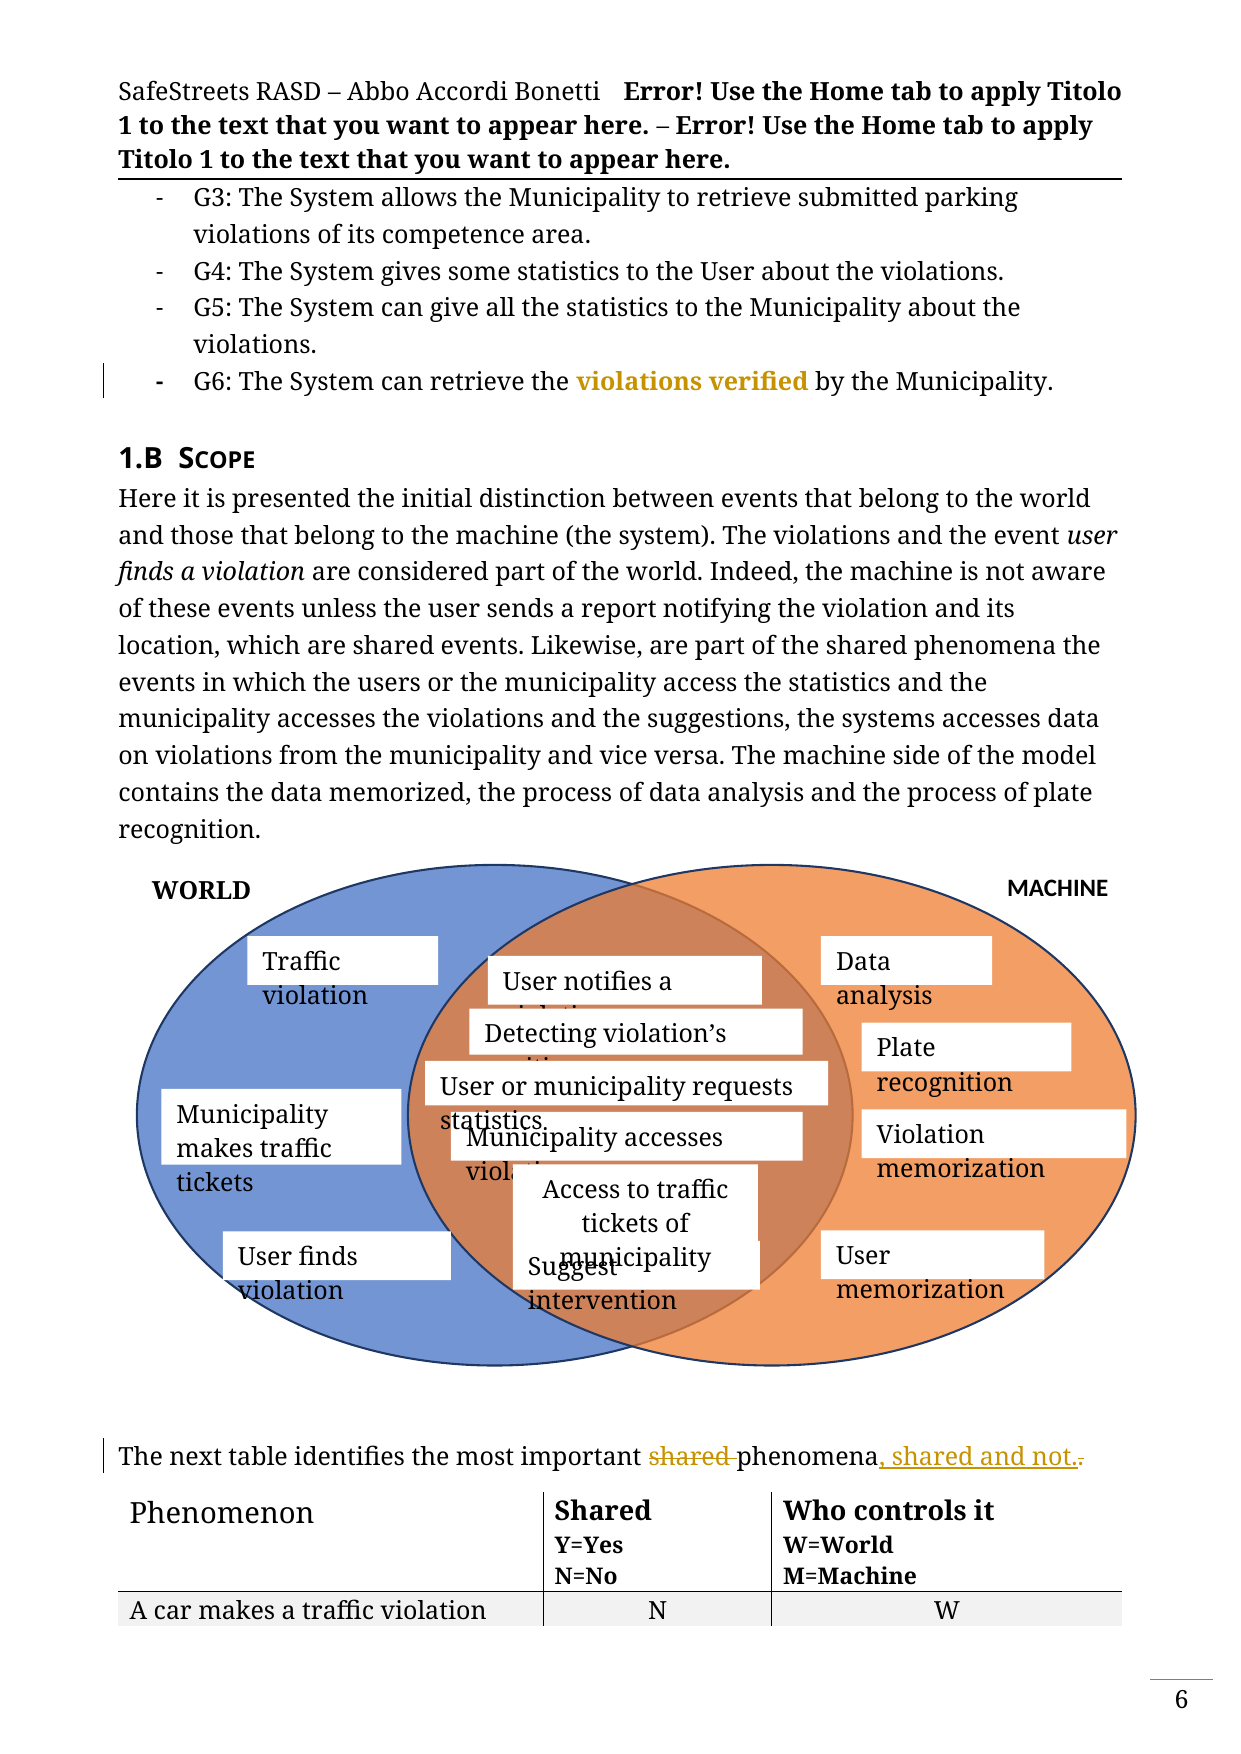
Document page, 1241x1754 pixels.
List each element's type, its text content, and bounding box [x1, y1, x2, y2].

table_header Who controls it W=World M=Machine [772, 1492, 1122, 1591]
table_header Phenomenon [118, 1492, 543, 1591]
subtitle Scope [118, 438, 1122, 477]
list G4: The System gives some statistics to the User about the violations. [156, 253, 1122, 287]
text The next table identifies the most important phenomena [118, 1438, 1122, 1472]
list G5: The System can give all the statistics to the Municipality about the violations. [156, 290, 1122, 361]
list G3: The System allows the Municipality to retrieve submitted parking violations of its competence area. [156, 180, 1122, 250]
text Here it is presented the initial distinction between events that belong to the world and those that belong to the machine (the system). The violations and the event user finds a violation are considered part of the world. Indeed, the machine is not aware of these events unless the user sends a report notifying the violation and its location, which are shared events. Likewise, are part of the shared phenomena the events in which the users or the municipality access the statistics and the municipality accesses the violations and the suggestions, the systems accesses data on violations from the municipality and vice versa. The machine side of the model contains the data memorized, the process of data analysis and the process of plate recognition. [118, 481, 1122, 846]
table_cell A car makes a traffic violation [118, 1592, 543, 1626]
list G6: The System can retrieve the violations verified by the Municipality. [156, 363, 1122, 397]
table_header Shared Y=Yes N=No [544, 1492, 771, 1591]
table_cell N [544, 1592, 771, 1626]
table_cell W [772, 1592, 1122, 1626]
